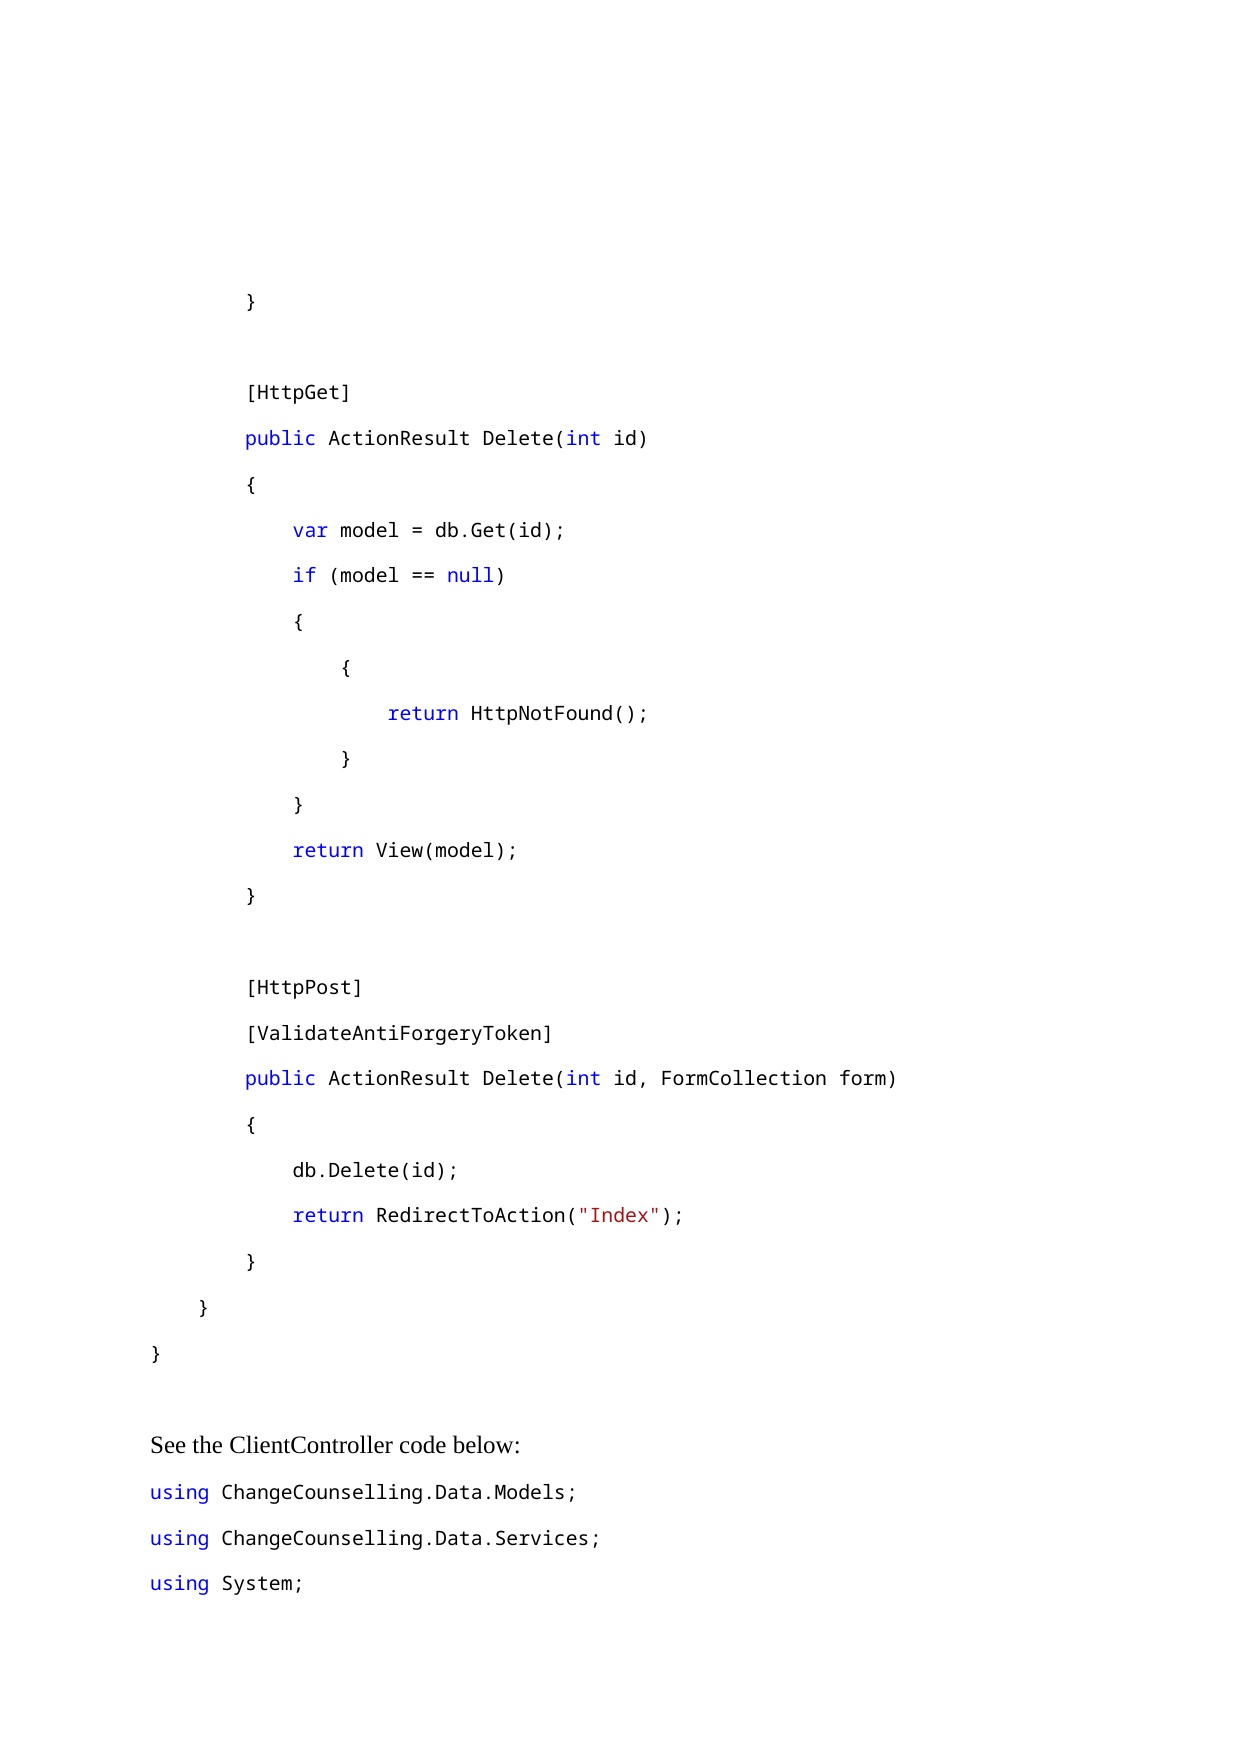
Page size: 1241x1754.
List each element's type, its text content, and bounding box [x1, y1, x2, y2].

text } [150, 1247, 1090, 1274]
text } [150, 744, 1090, 771]
text return HttpNotFound(); [150, 699, 1090, 726]
text { [150, 653, 1090, 680]
text } [150, 790, 1090, 817]
text [HttpPost] [150, 973, 1090, 1000]
text } [150, 882, 1090, 909]
text public ActionResult Delete(int id) [150, 424, 1090, 451]
text { [150, 1110, 1090, 1137]
text using ChangeCounselling.Data.Models; [150, 1478, 1090, 1505]
text { [150, 470, 1090, 497]
text using ChangeCounselling.Data.Services; [150, 1524, 1090, 1551]
text if (model == null) [150, 562, 1090, 588]
text } [150, 1293, 1090, 1320]
text using System; [150, 1569, 1090, 1597]
text return RedirectToAction("Index"); [150, 1202, 1090, 1229]
text See the ClientController code below: [150, 1430, 1090, 1459]
text [HttpGet] [150, 379, 1090, 406]
text } [150, 287, 1090, 314]
text { [150, 607, 1090, 634]
text public ActionResult Delete(int id, FormCollection form) [150, 1064, 1090, 1092]
text } [150, 1339, 1090, 1366]
text db.Delete(id); [150, 1156, 1090, 1183]
text var model = db.Get(id); [150, 516, 1090, 543]
text return View(model); [150, 836, 1090, 863]
text [ValidateAntiForgeryToken] [150, 1019, 1090, 1046]
